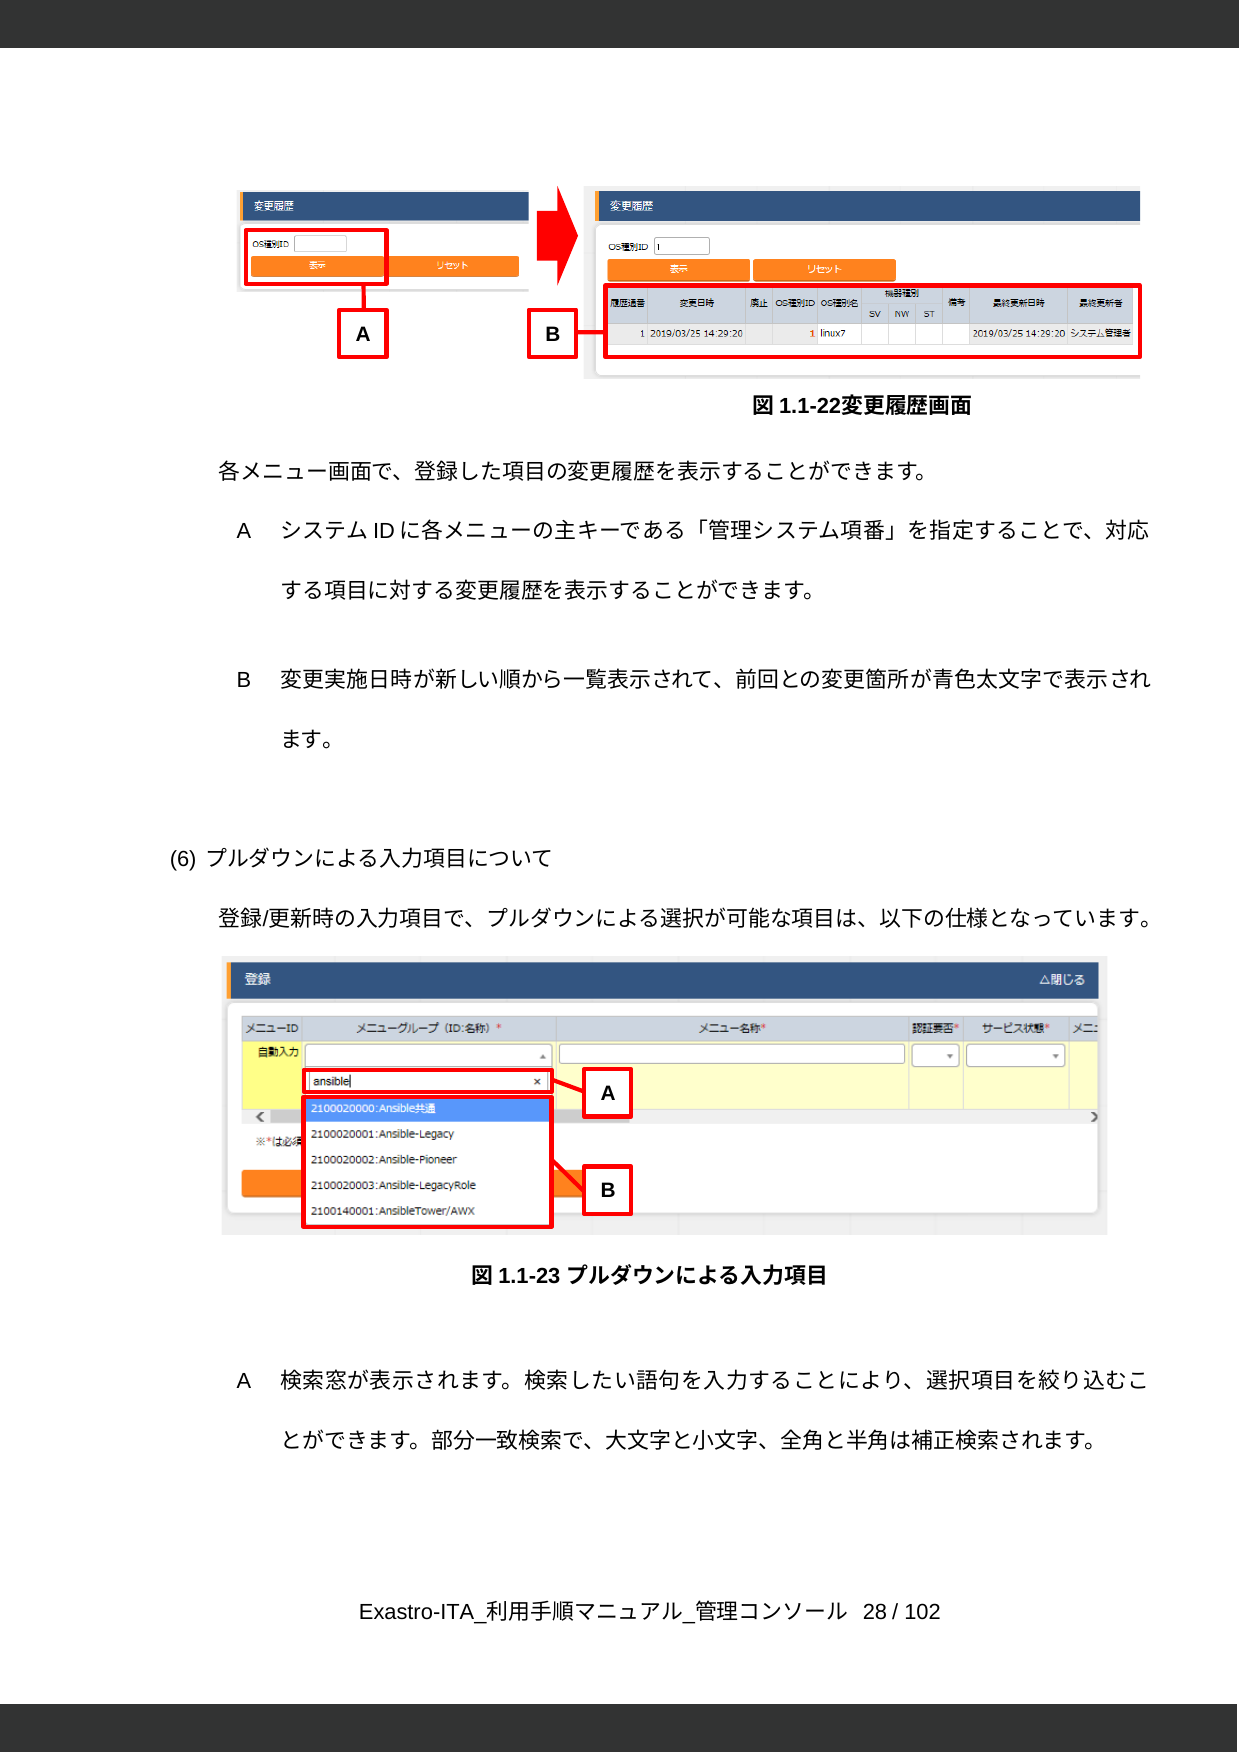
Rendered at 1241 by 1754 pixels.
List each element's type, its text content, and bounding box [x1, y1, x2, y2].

picture [608, 288, 1138, 355]
text 図 1.1-23 プルダウンによる入力項目 [148, 1244, 1152, 1304]
list システムIDに各メニューの主キーである「管理システム項番」を指定することで、対応する項目に対する変更履歴を表示することができます。 [236, 499, 1152, 618]
picture [583, 186, 1141, 330]
picture [221, 956, 1108, 1235]
subtitle プルダウンによる入力項目について [169, 827, 1130, 887]
picture [0, 0, 1239, 48]
picture [248, 232, 384, 282]
list 検索窓が表示されます。検索したい語句を入力することにより、選択項目を絞り込むことができます。部分一致検索で、大文字と小文字、全角と半角は補正検索されます。 [236, 1349, 1152, 1468]
text 変更実施日時が新しい順から一覧表示されて、前回との変更箇所が青色太文字で表示されます。 [236, 648, 1152, 767]
text 登録/更新時の入力項目で、プルダウンによる選択が可能な項目は、以下の仕様となっています。 [218, 887, 1152, 946]
picture [236, 190, 529, 292]
picture [583, 335, 1141, 379]
picture [0, 1704, 1237, 1752]
